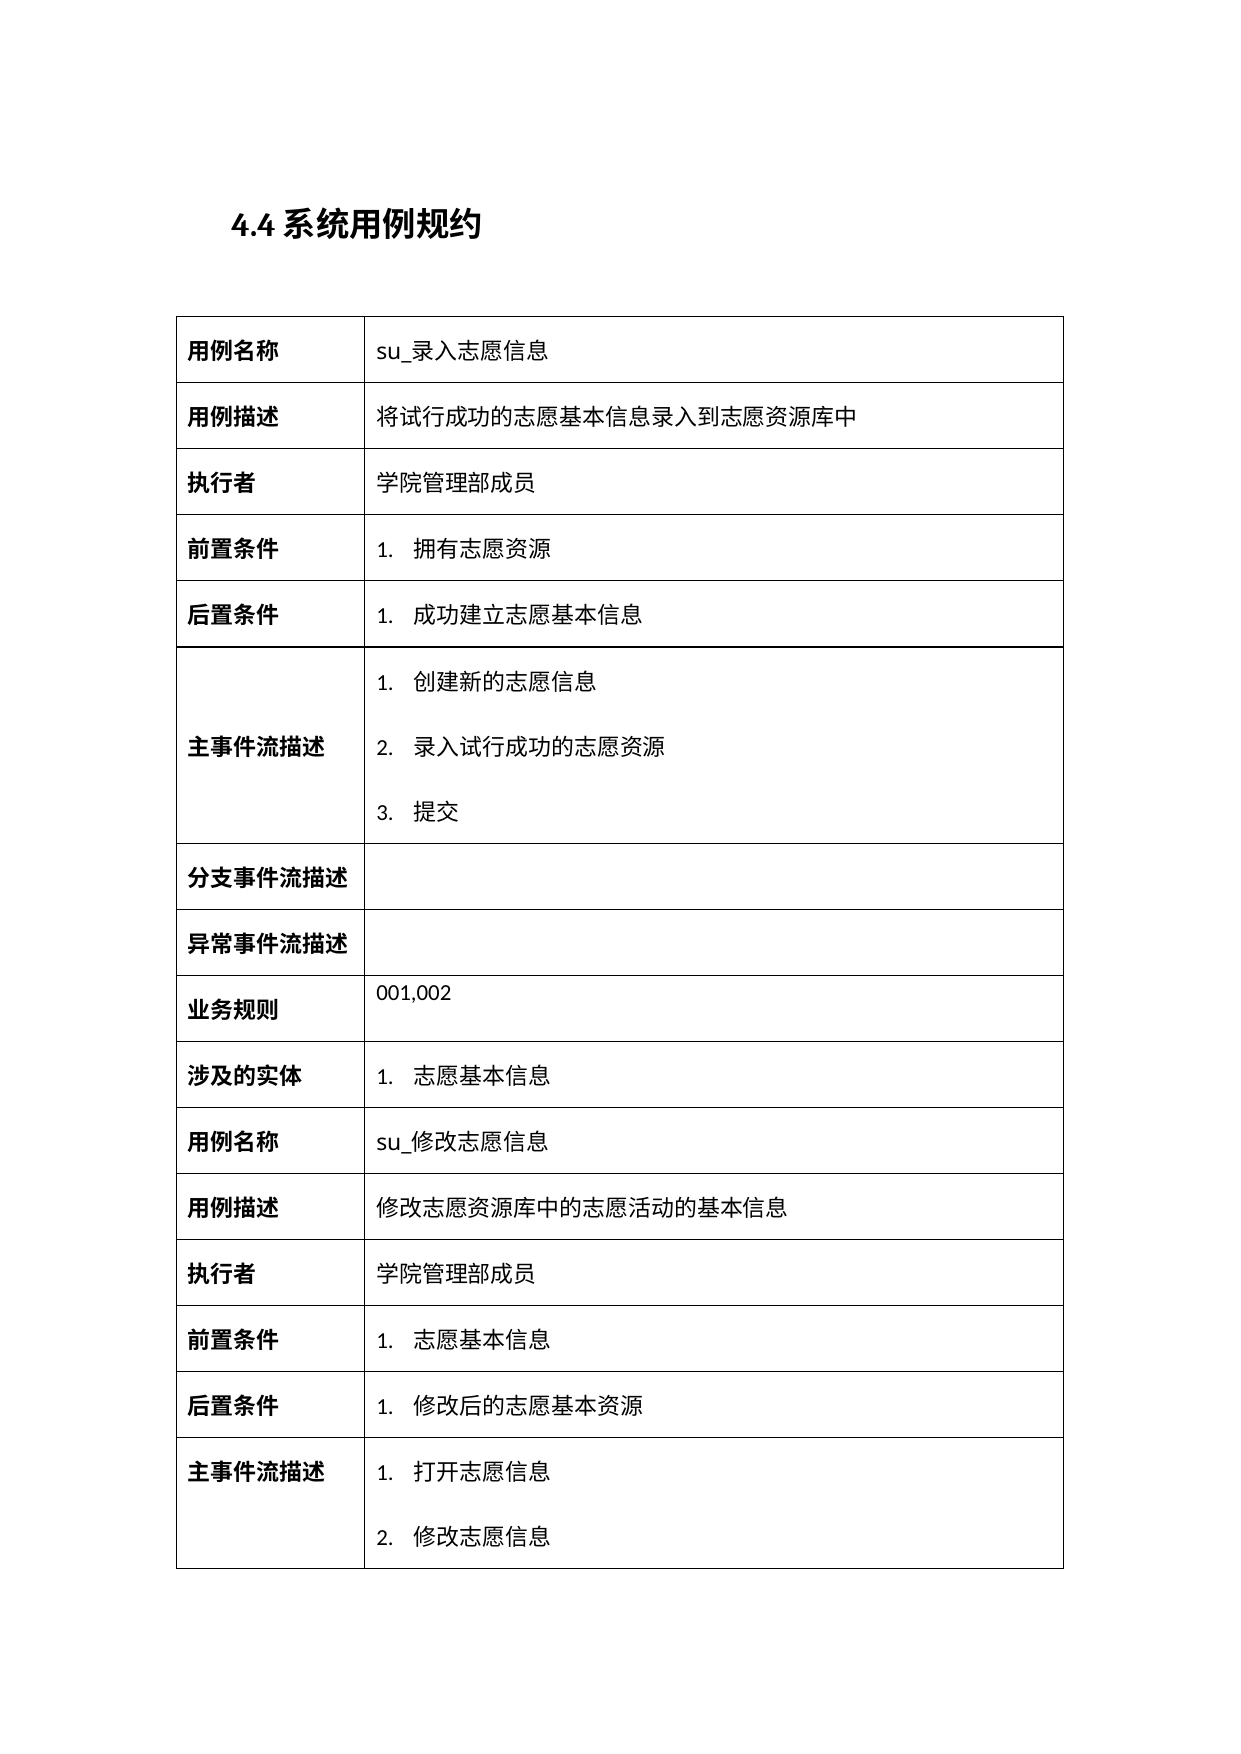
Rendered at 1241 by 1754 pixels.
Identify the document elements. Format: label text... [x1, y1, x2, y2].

subtitle 4.4系统用例规约 [187, 189, 1053, 254]
table_cell 用例描述 [177, 1174, 364, 1239]
table_cell 用例名称 [177, 1108, 364, 1173]
table_cell 打开志愿信息 修改志愿信息 保存 [365, 1438, 1063, 1568]
table_cell 拥有志愿资源 [365, 515, 1063, 580]
table_cell 前置条件 [177, 515, 364, 580]
table_cell 异常事件流描述 [177, 910, 364, 974]
table_cell 前置条件 [177, 1306, 364, 1371]
table_cell 将试行成功的志愿基本信息录入到志愿资源库中 [365, 383, 1063, 448]
table_cell 修改志愿资源库中的志愿活动的基本信息 [365, 1174, 1063, 1239]
table_header su_录入志愿信息 [365, 317, 1063, 382]
table_header 用例名称 [177, 317, 364, 382]
table_cell 学院管理部成员 [365, 1240, 1063, 1305]
table_cell 执行者 [177, 1240, 364, 1305]
table_cell 创建新的志愿信息 录入试行成功的志愿资源 提交 [365, 648, 1063, 842]
table_cell 学院管理部成员 [365, 449, 1063, 514]
table_cell 成功建立志愿基本信息 [365, 581, 1063, 646]
table_cell [365, 844, 1063, 908]
table_cell 志愿基本信息 [365, 1042, 1063, 1107]
table_cell 001,002 [365, 976, 1063, 1041]
table_cell 后置条件 [177, 581, 364, 646]
table_cell su_修改志愿信息 [365, 1108, 1063, 1173]
table_cell 后置条件 [177, 1372, 364, 1437]
table_cell [365, 910, 1063, 974]
table_cell 执行者 [177, 449, 364, 514]
table_cell 分支事件流描述 [177, 844, 364, 908]
table_cell 业务规则 [177, 976, 364, 1041]
table_cell 用例描述 [177, 383, 364, 448]
table_cell 修改后的志愿基本资源 [365, 1372, 1063, 1437]
table_cell 主事件流描述 [177, 1438, 364, 1568]
table_cell 涉及的实体 [177, 1042, 364, 1107]
table_cell 主事件流描述 [177, 648, 364, 842]
table_cell 志愿基本信息 [365, 1306, 1063, 1371]
